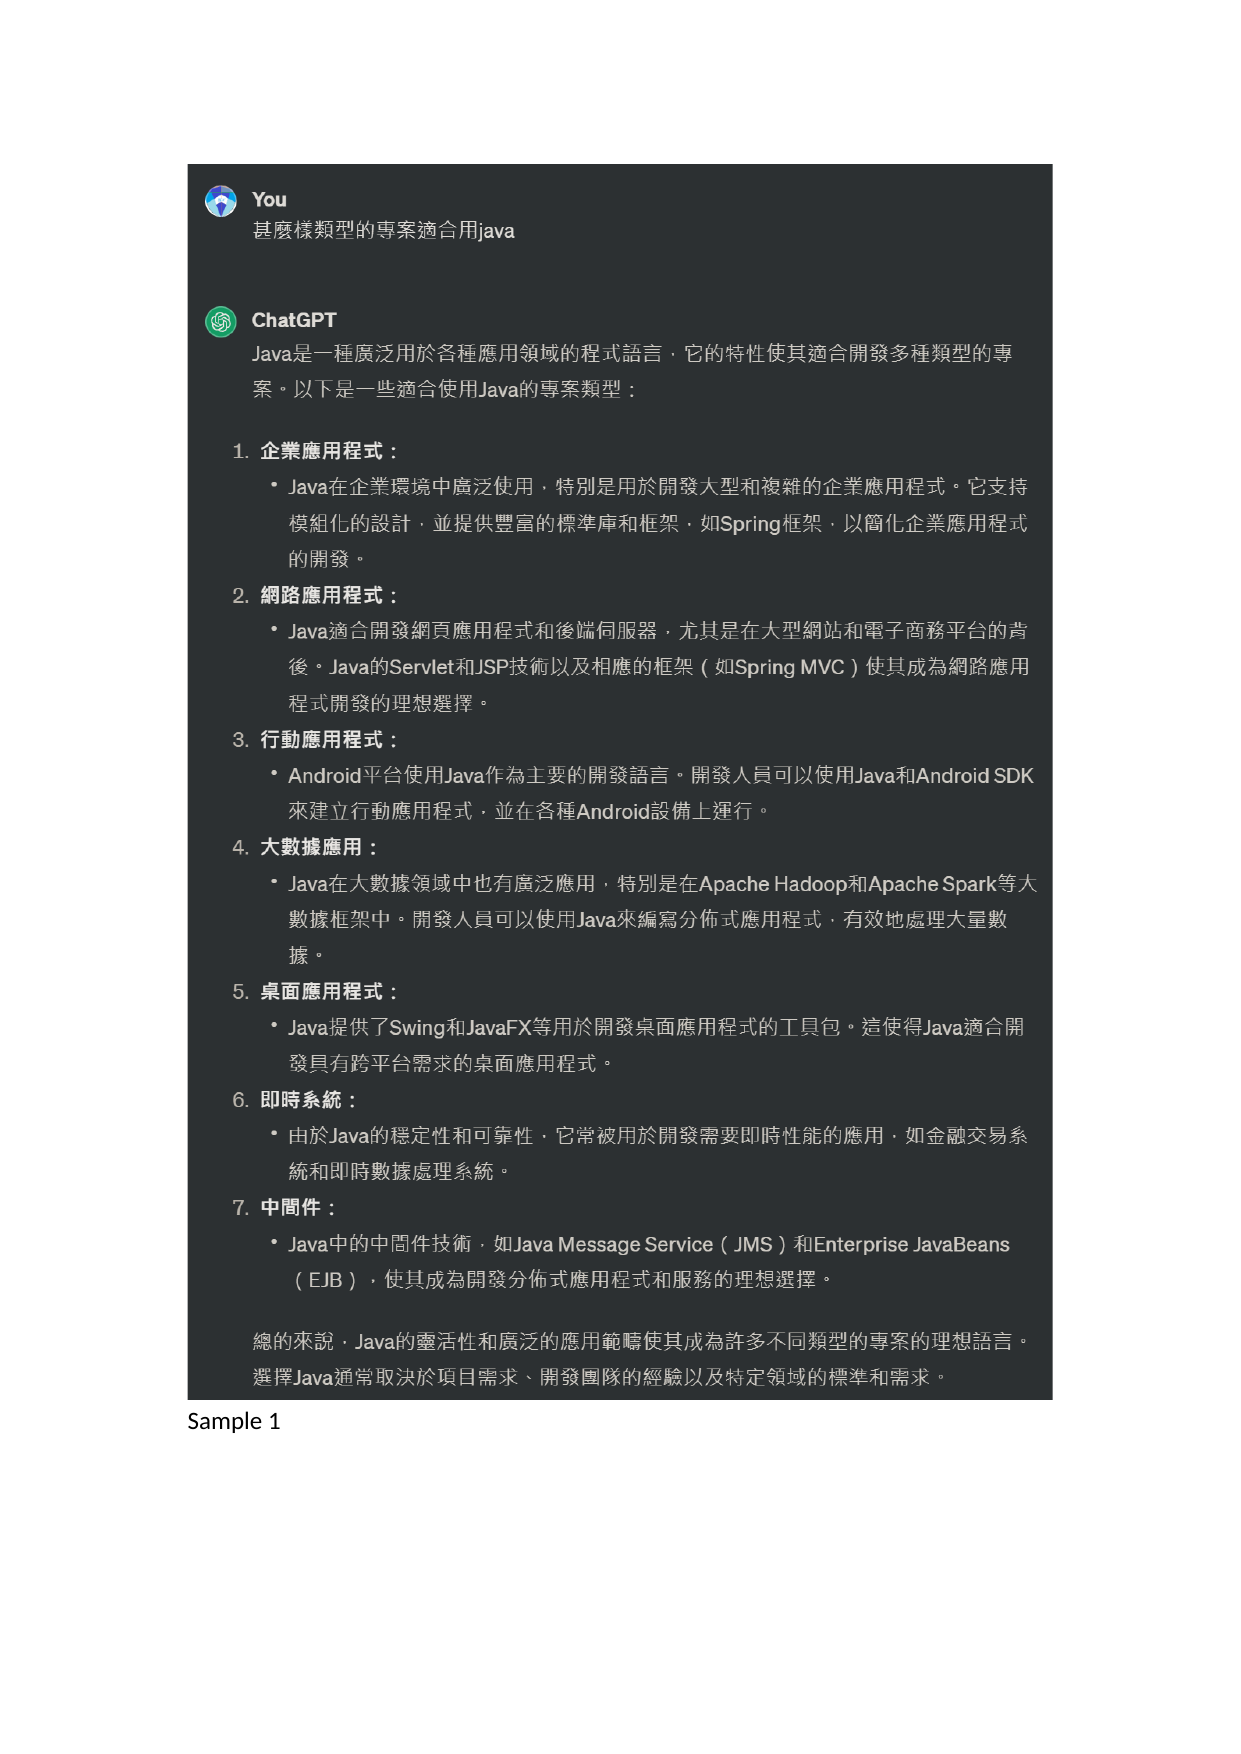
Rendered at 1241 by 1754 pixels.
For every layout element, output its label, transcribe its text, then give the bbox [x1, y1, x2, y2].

picture [187, 164, 1053, 1400]
text Sample 1 Sample 2 [187, 1400, 1053, 1439]
